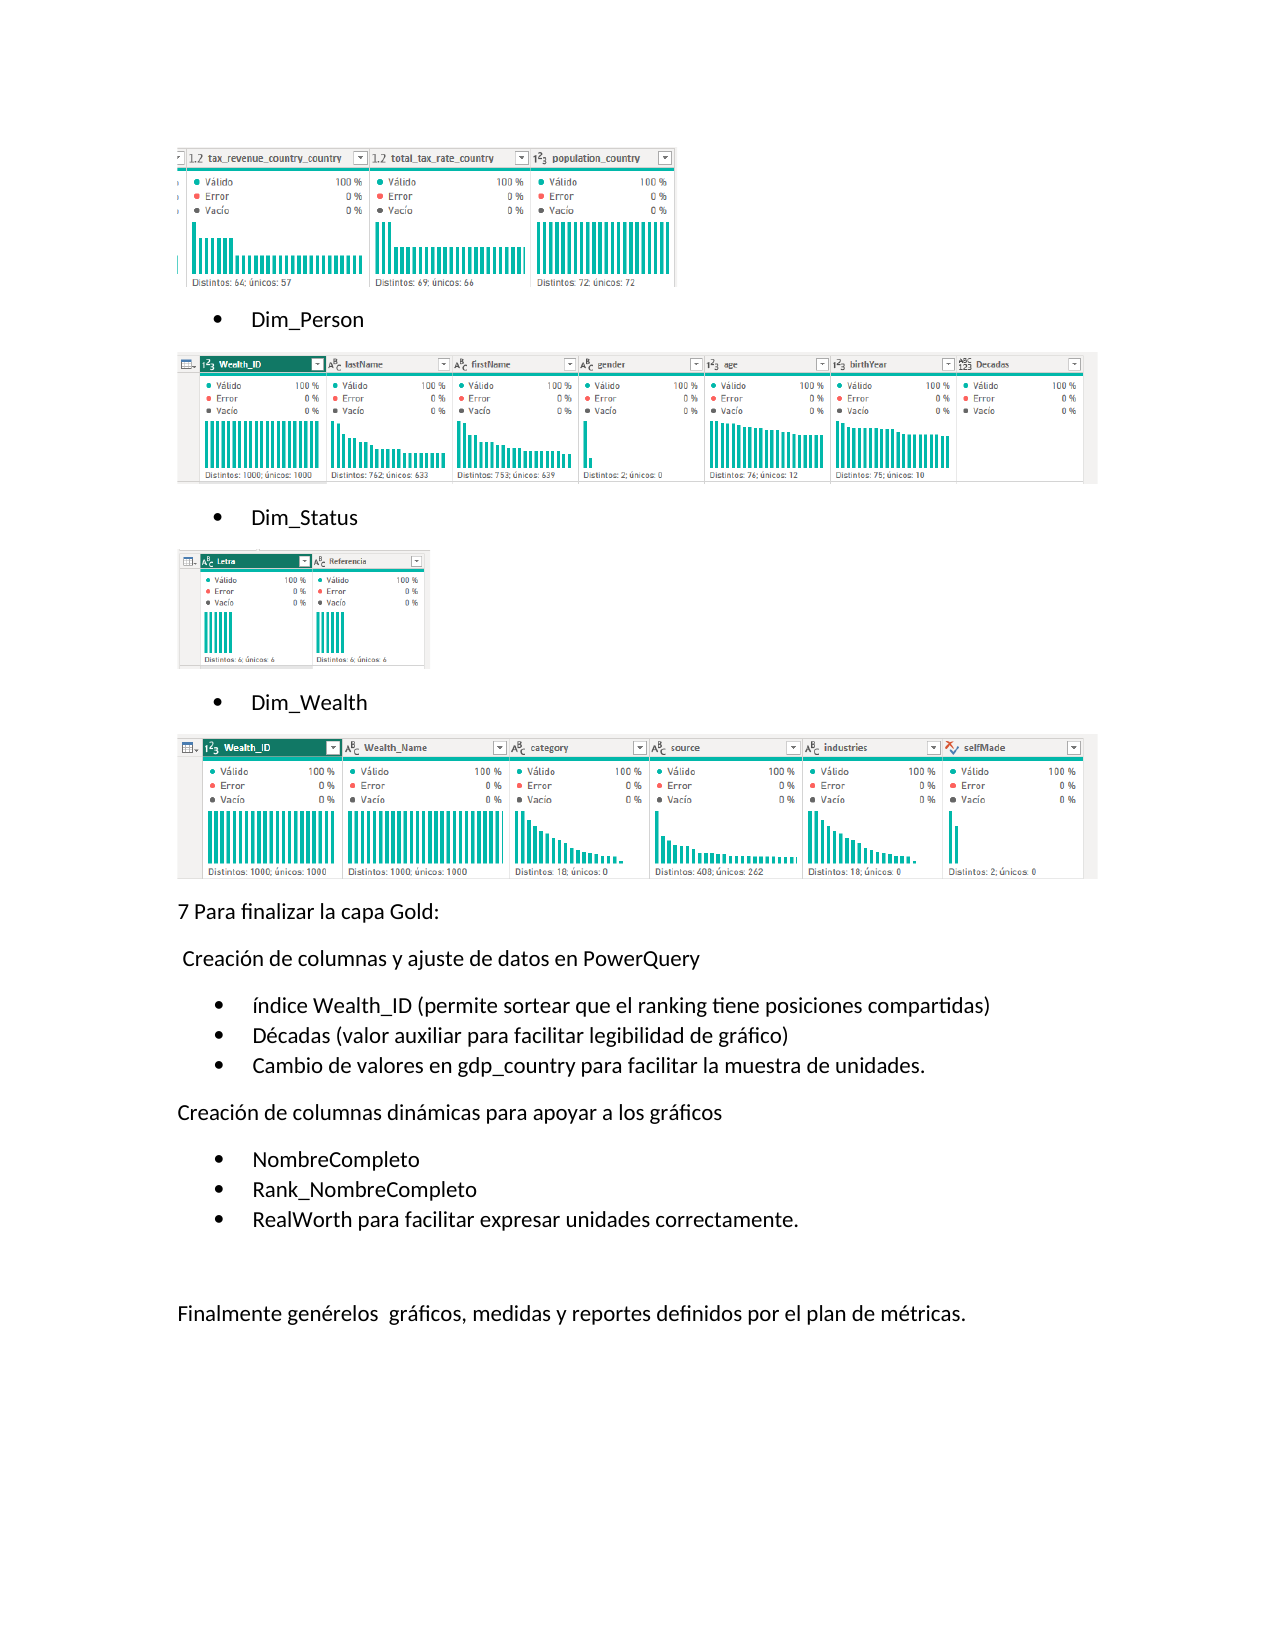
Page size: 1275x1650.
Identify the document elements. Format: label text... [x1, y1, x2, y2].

list Rank_NombreCompleto [215, 1175, 1098, 1203]
picture [177, 147, 678, 287]
text 7 Para finalizar la capa Gold: [177, 897, 1098, 925]
list RealWorth para facilitar expresar unidades correctamente. [215, 1205, 1098, 1233]
picture [177, 734, 1098, 879]
text Finalmente genérelos gráficos, medidas y reportes definidos por el plan de métricas. [177, 1299, 1098, 1327]
list Décadas (valor auxiliar para facilitar legibilidad de gráfico) [215, 1021, 1098, 1049]
list Dim_Person [213, 305, 1098, 333]
list Cambio de valores en gdp_country para facilitar la muestra de unidades. [215, 1051, 1098, 1079]
picture [177, 549, 431, 669]
list Dim_Status [213, 503, 1098, 531]
list Dim_Wealth [213, 688, 1098, 716]
text Creación de columnas dinámicas para apoyar a los gráficos [177, 1098, 1098, 1126]
list índice Wealth_ID (permite sortear que el ranking tiene posiciones compartidas) [215, 991, 1098, 1019]
text Creación de columnas y ajuste de datos en PowerQuery [177, 944, 1098, 972]
picture [177, 352, 1098, 484]
list NombreCompleto [215, 1145, 1098, 1173]
